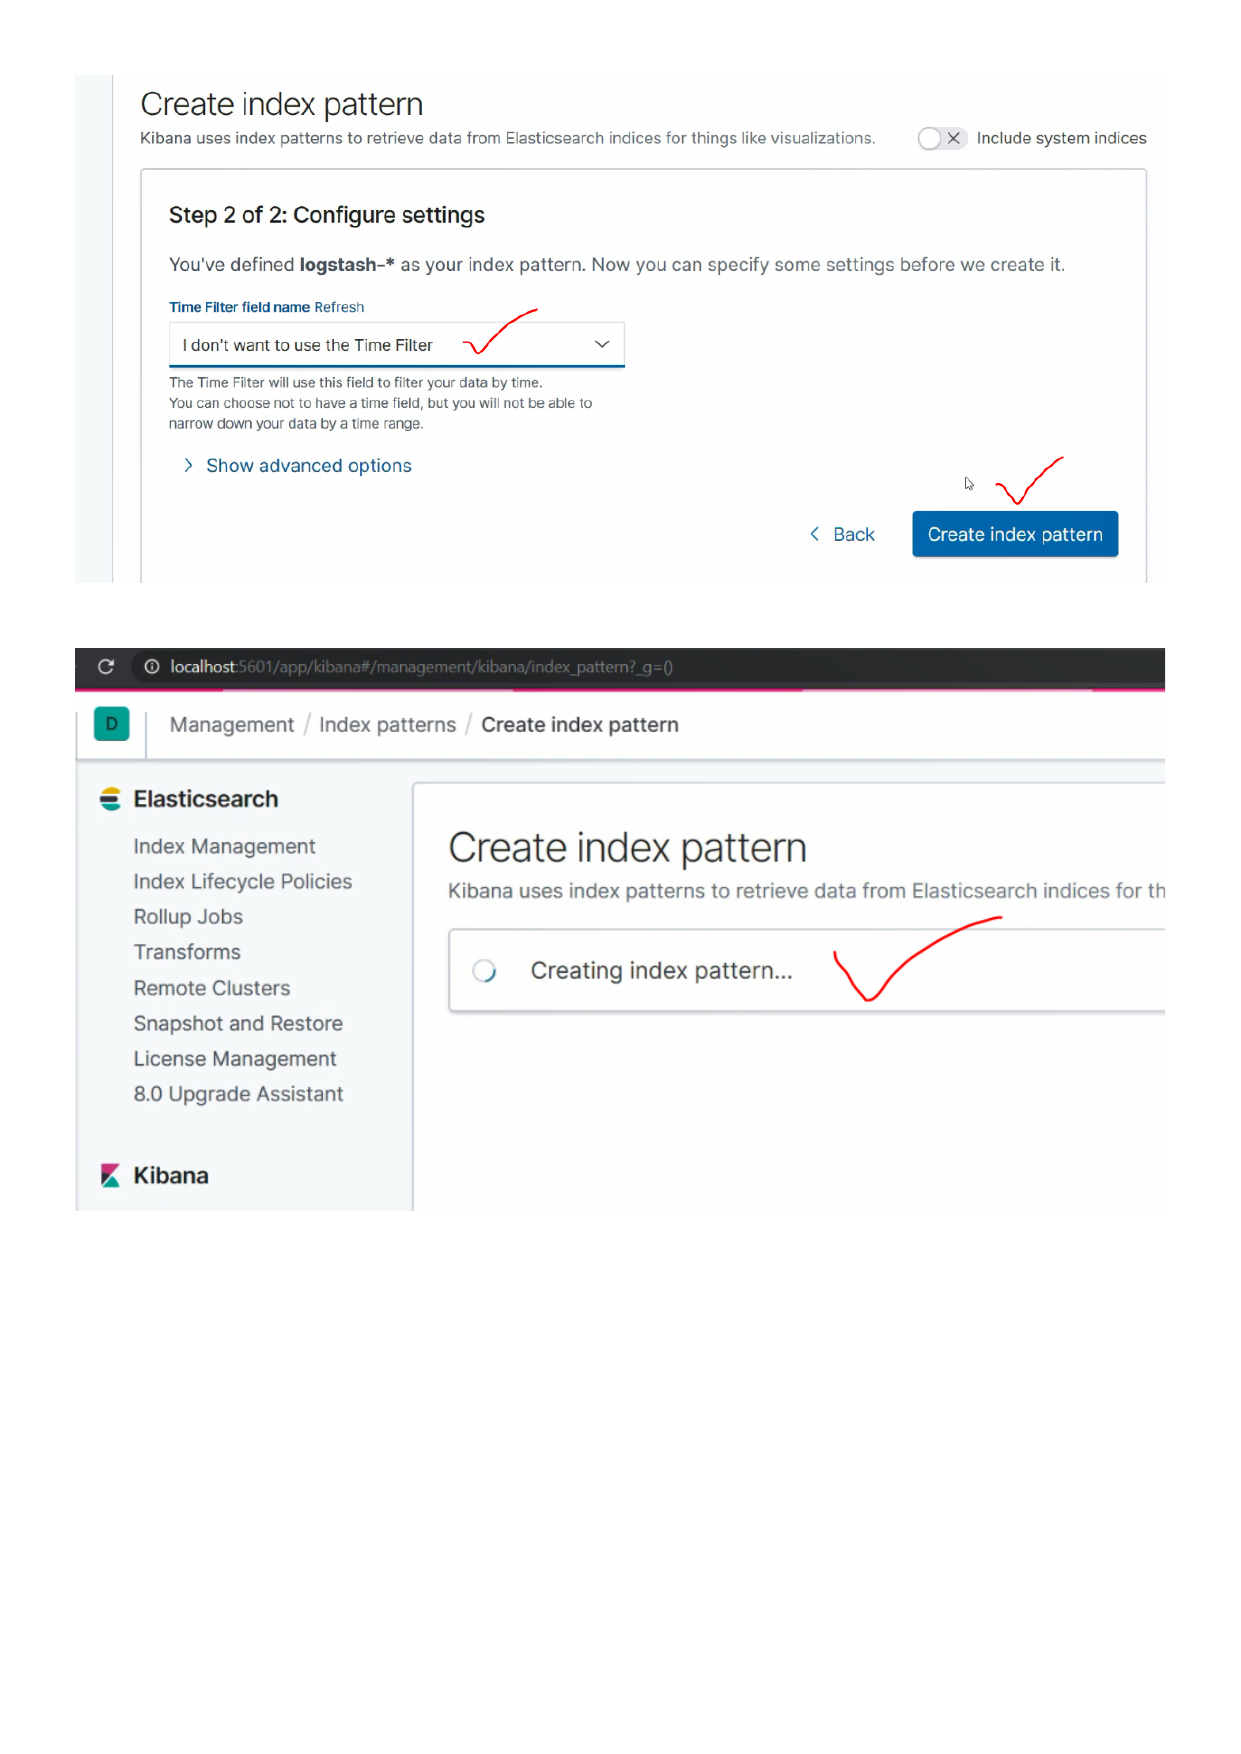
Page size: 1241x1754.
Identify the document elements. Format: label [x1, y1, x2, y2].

picture [75, 75, 1166, 583]
picture [75, 648, 1166, 1211]
